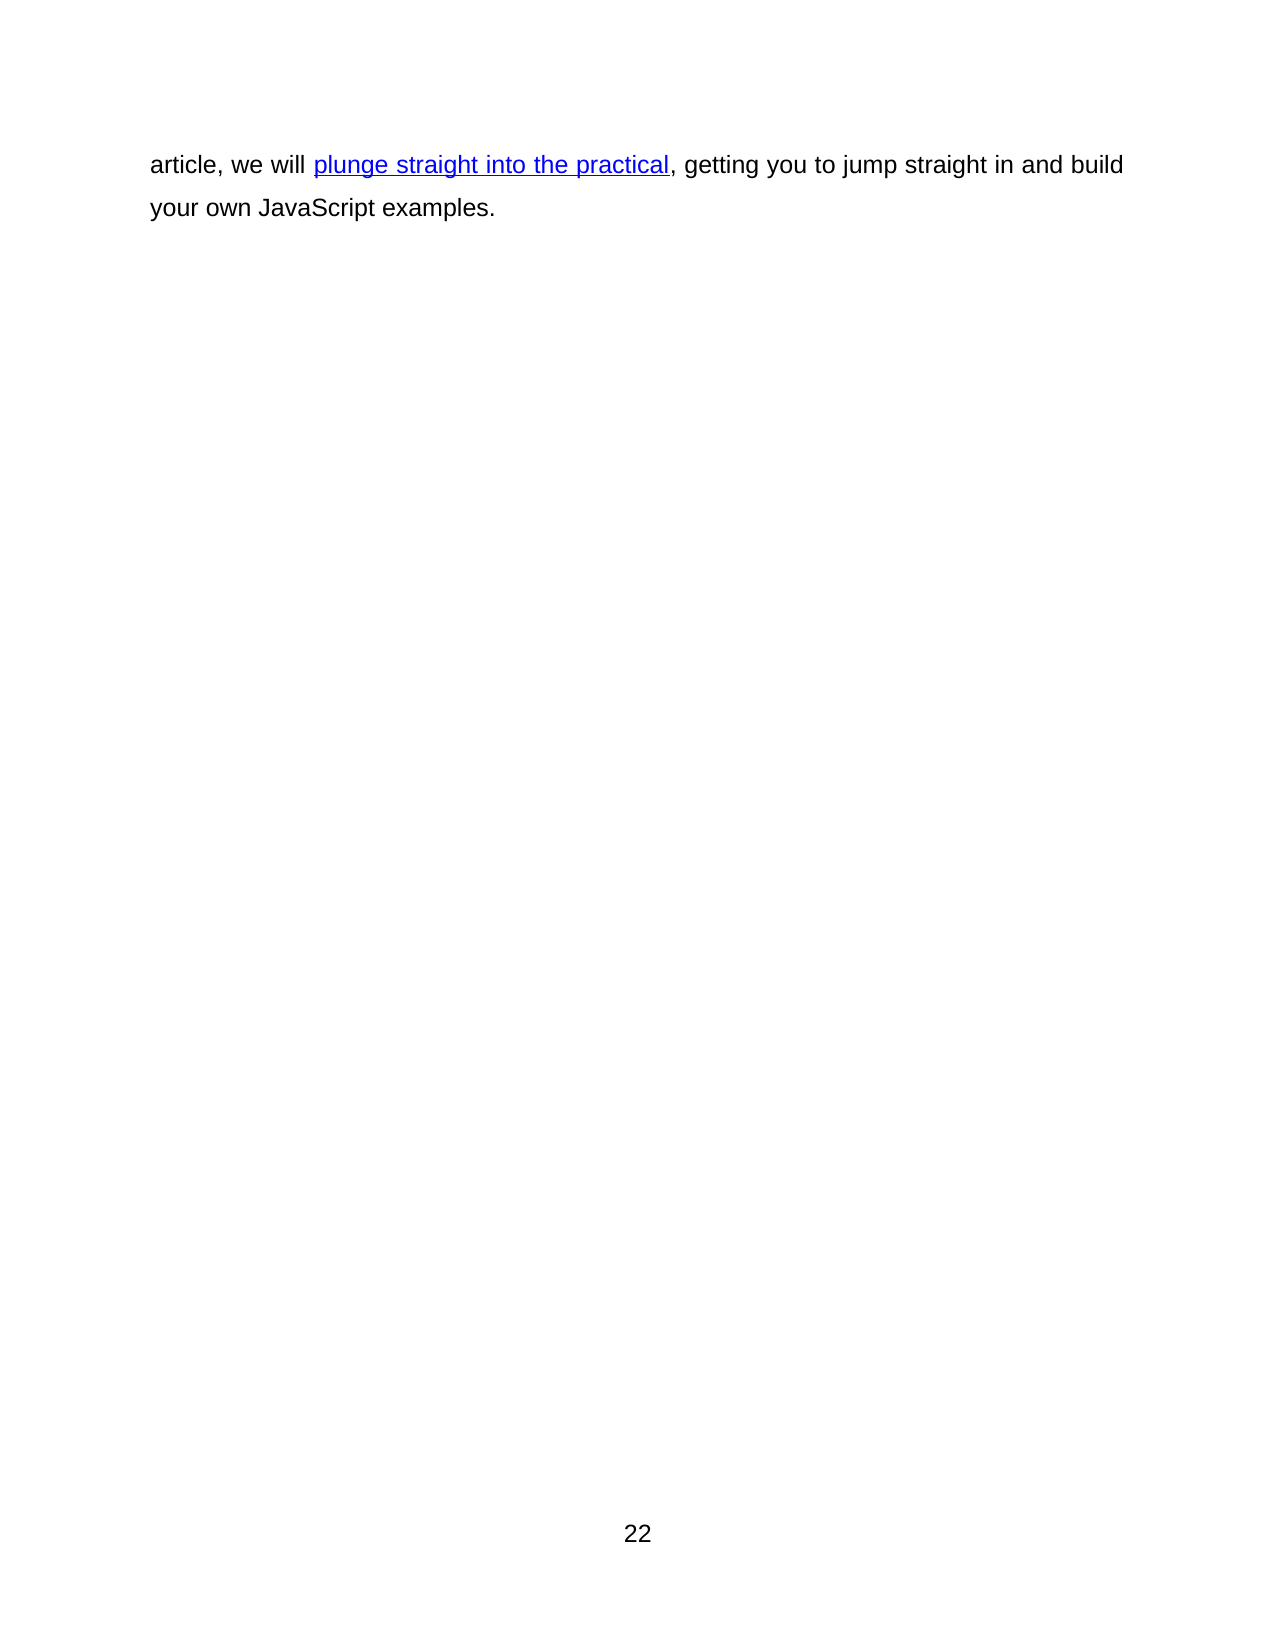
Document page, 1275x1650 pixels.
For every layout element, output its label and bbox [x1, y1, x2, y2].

text [150, 150, 1125, 222]
